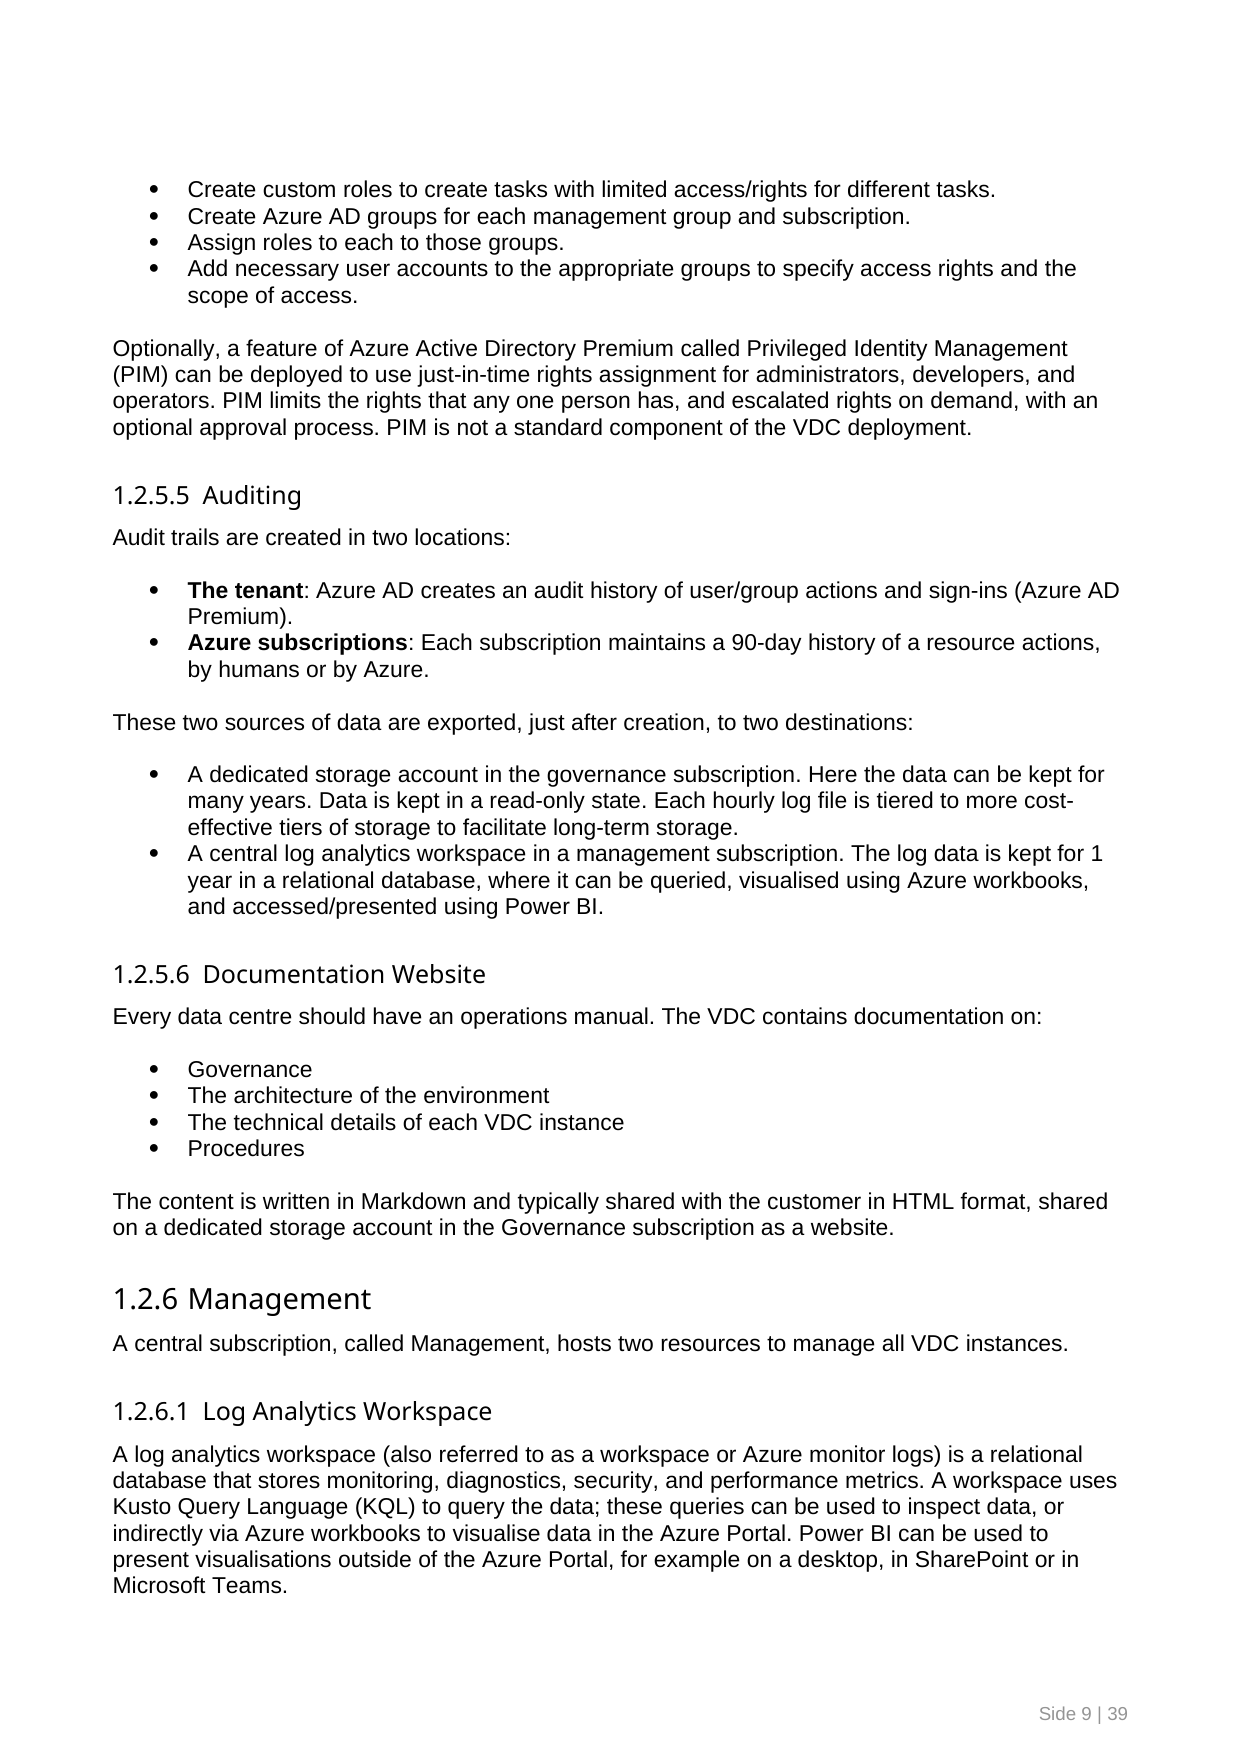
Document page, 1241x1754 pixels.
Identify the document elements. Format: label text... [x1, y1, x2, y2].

list Create custom roles to create tasks with limited access/rights for different tasks. [150, 176, 1128, 203]
text A log analytics workspace (also referred to as a workspace or Azure monitor logs) is a relational database that stores monitoring, diagnostics, security, and performance metrics. A workspace uses Kusto Query Language (KQL) to query the data; these queries can be used to inspect data, or indirectly via Azure workbooks to visualise data in the Azure Portal. Power BI can be used to present visualisations outside of the Azure Portal, for example on a desktop, in SharePoint or in Microsoft Teams. [112, 1441, 1128, 1599]
list Add necessary user accounts to the appropriate groups to specify access rights and the scope of access. [150, 255, 1128, 308]
text These two sources of data are exported, just after creation, to two destinations: [112, 708, 1128, 735]
list The architecture of the environment [150, 1082, 1128, 1109]
subtitle Log Analytics Workspace [112, 1394, 1128, 1428]
list The technical details of each VDC instance [150, 1109, 1128, 1135]
text Audit trails are created in two locations: [112, 524, 1128, 550]
subtitle Documentation Website [112, 957, 1128, 991]
list A dedicated storage account in the governance subscription. Here the data can be kept for many years. Data is kept in a read-only state. Each hourly log file is tiered to more cost-effective tiers of storage to facilitate long-term storage. [150, 761, 1128, 840]
list Governance [150, 1056, 1128, 1082]
text Optionally, a feature of Azure Active Directory Premium called Privileged Identity Management (PIM) can be deployed to use just-in-time rights assignment for administrators, developers, and operators. PIM limits the rights that any one person has, and escalated rights on demand, with an optional approval process. PIM is not a standard component of the VDC deployment. [112, 334, 1128, 440]
subtitle Management [112, 1278, 1128, 1318]
list A central log analytics workspace in a management subscription. The log data is kept for 1 year in a relational database, where it can be queried, visualised using Azure workbooks, and accessed/presented using Power BI. [150, 840, 1128, 919]
text The content is written in Markdown and typically shared with the customer in HTML format, shared on a dedicated storage account in the Governance subscription as a website. [112, 1188, 1128, 1241]
list The tenant: Azure AD creates an audit history of user/group actions and sign-ins (Azure AD Premium). [150, 577, 1128, 629]
list Procedures [150, 1135, 1128, 1161]
text A central subscription, called Management, hosts two resources to manage all VDC instances. [112, 1330, 1128, 1357]
list Assign roles to each to those groups. [150, 229, 1128, 255]
subtitle Auditing [112, 477, 1128, 511]
list Create Azure AD groups for each management group and subscription. [150, 203, 1128, 229]
text Every data centre should have an operations manual. The VDC contains documentation on: [112, 1003, 1128, 1030]
list Azure subscriptions: Each subscription maintains a 90-day history of a resource actions, by humans or by Azure. [150, 629, 1128, 682]
